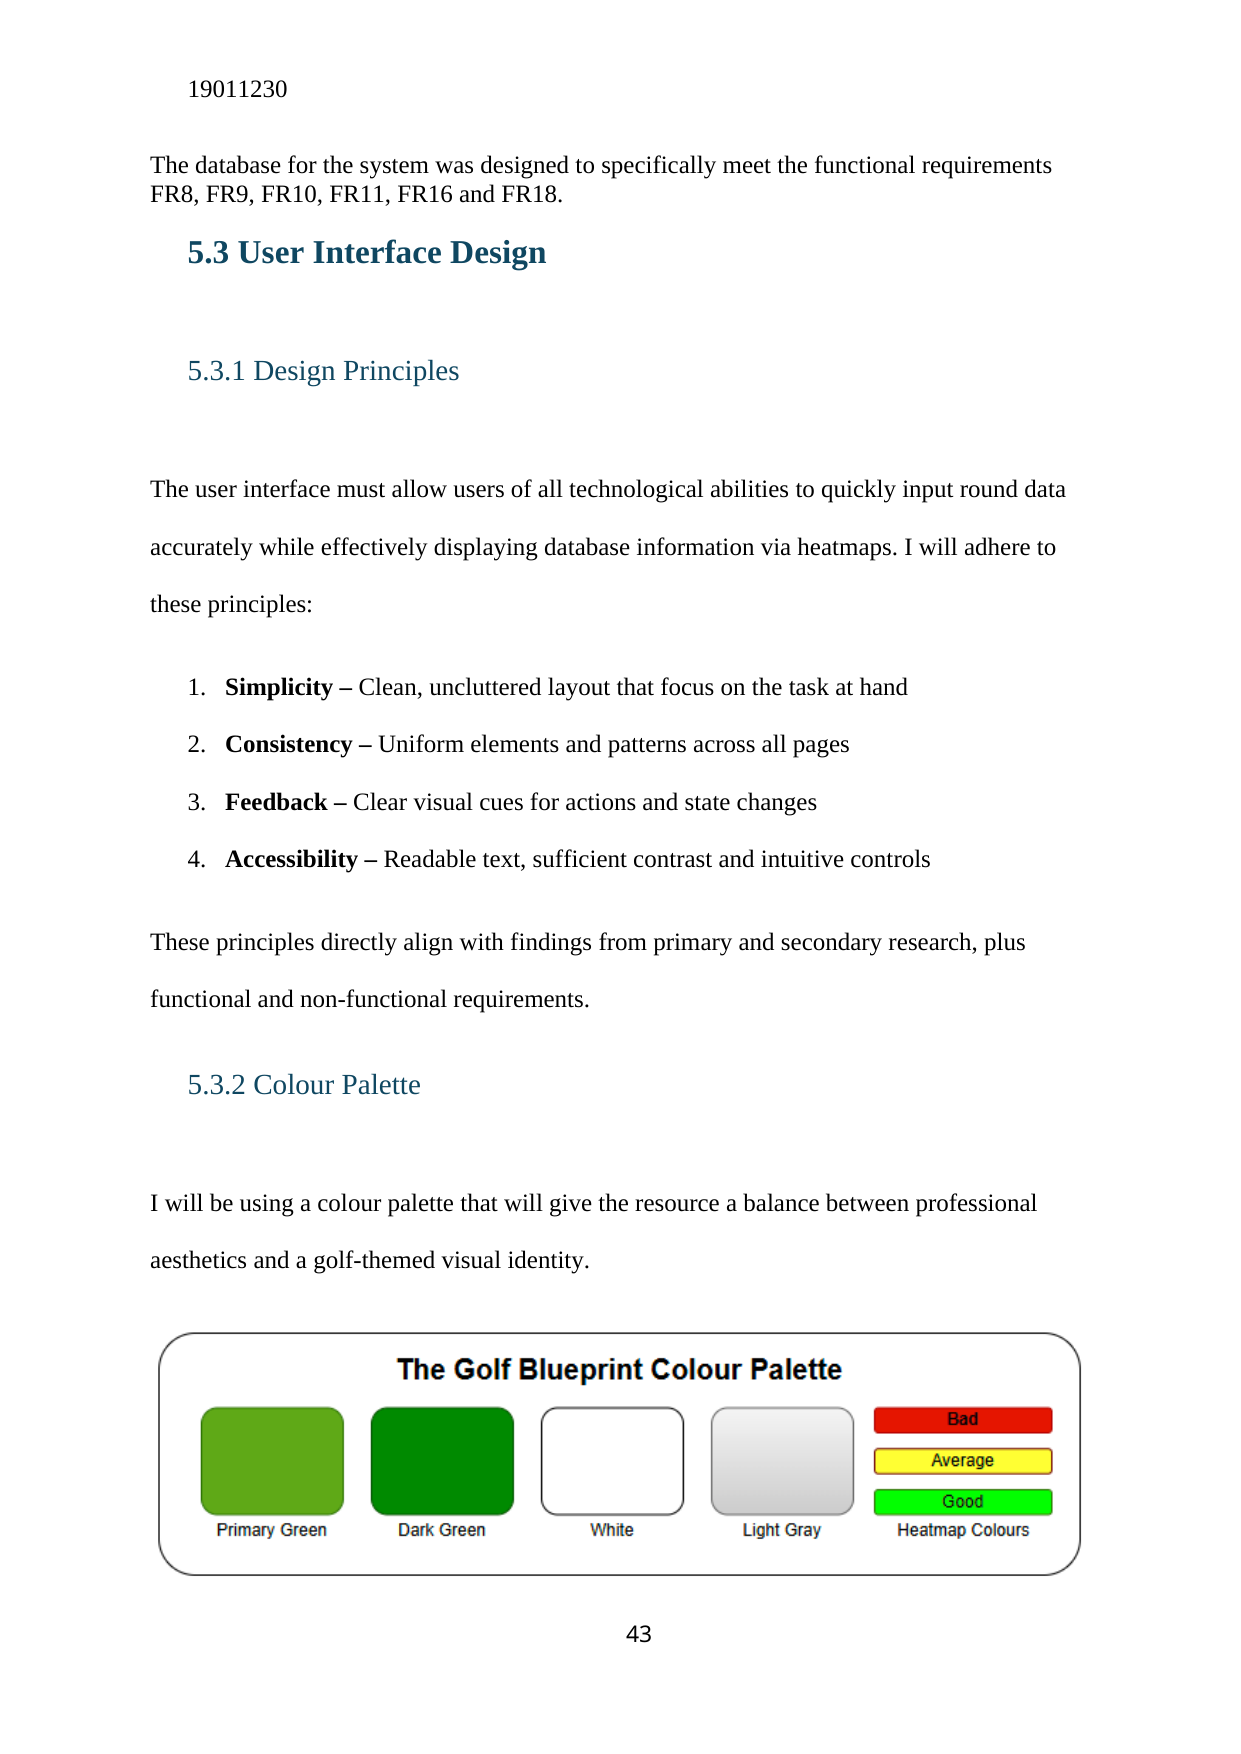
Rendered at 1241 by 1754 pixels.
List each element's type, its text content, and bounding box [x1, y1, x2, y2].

subtitle 5.3.2 Colour Palette [150, 1067, 1090, 1100]
list Accessibility – Readable text, sufficient contrast and intuitive controls [187, 844, 1090, 873]
text These principles directly align with findings from primary and secondary research, plus functional and non-functional requirements. [150, 927, 1090, 1013]
list Simplicity – Clean, uncluttered layout that focus on the task at hand [187, 672, 1090, 701]
list Consistency – Uniform elements and patterns across all pages [187, 729, 1090, 758]
text The database for the system was designed to specifically meet the functional requirements FR8, FR9, FR10, FR11, FR16 and FR18. [150, 150, 1090, 207]
subtitle 5.3.1 Design Principles [150, 353, 1090, 387]
subtitle 5.3 User Interface Design [150, 232, 1090, 271]
picture [150, 1327, 1091, 1586]
list Feedback – Clear visual cues for actions and state changes [187, 787, 1090, 816]
text I will be using a colour palette that will give the resource a balance between professional aesthetics and a golf-themed visual identity. [150, 1188, 1090, 1274]
text The user interface must allow users of all technological abilities to quickly input round data accurately while effectively displaying database information via heatmaps. I will adhere to these principles: [150, 474, 1090, 618]
